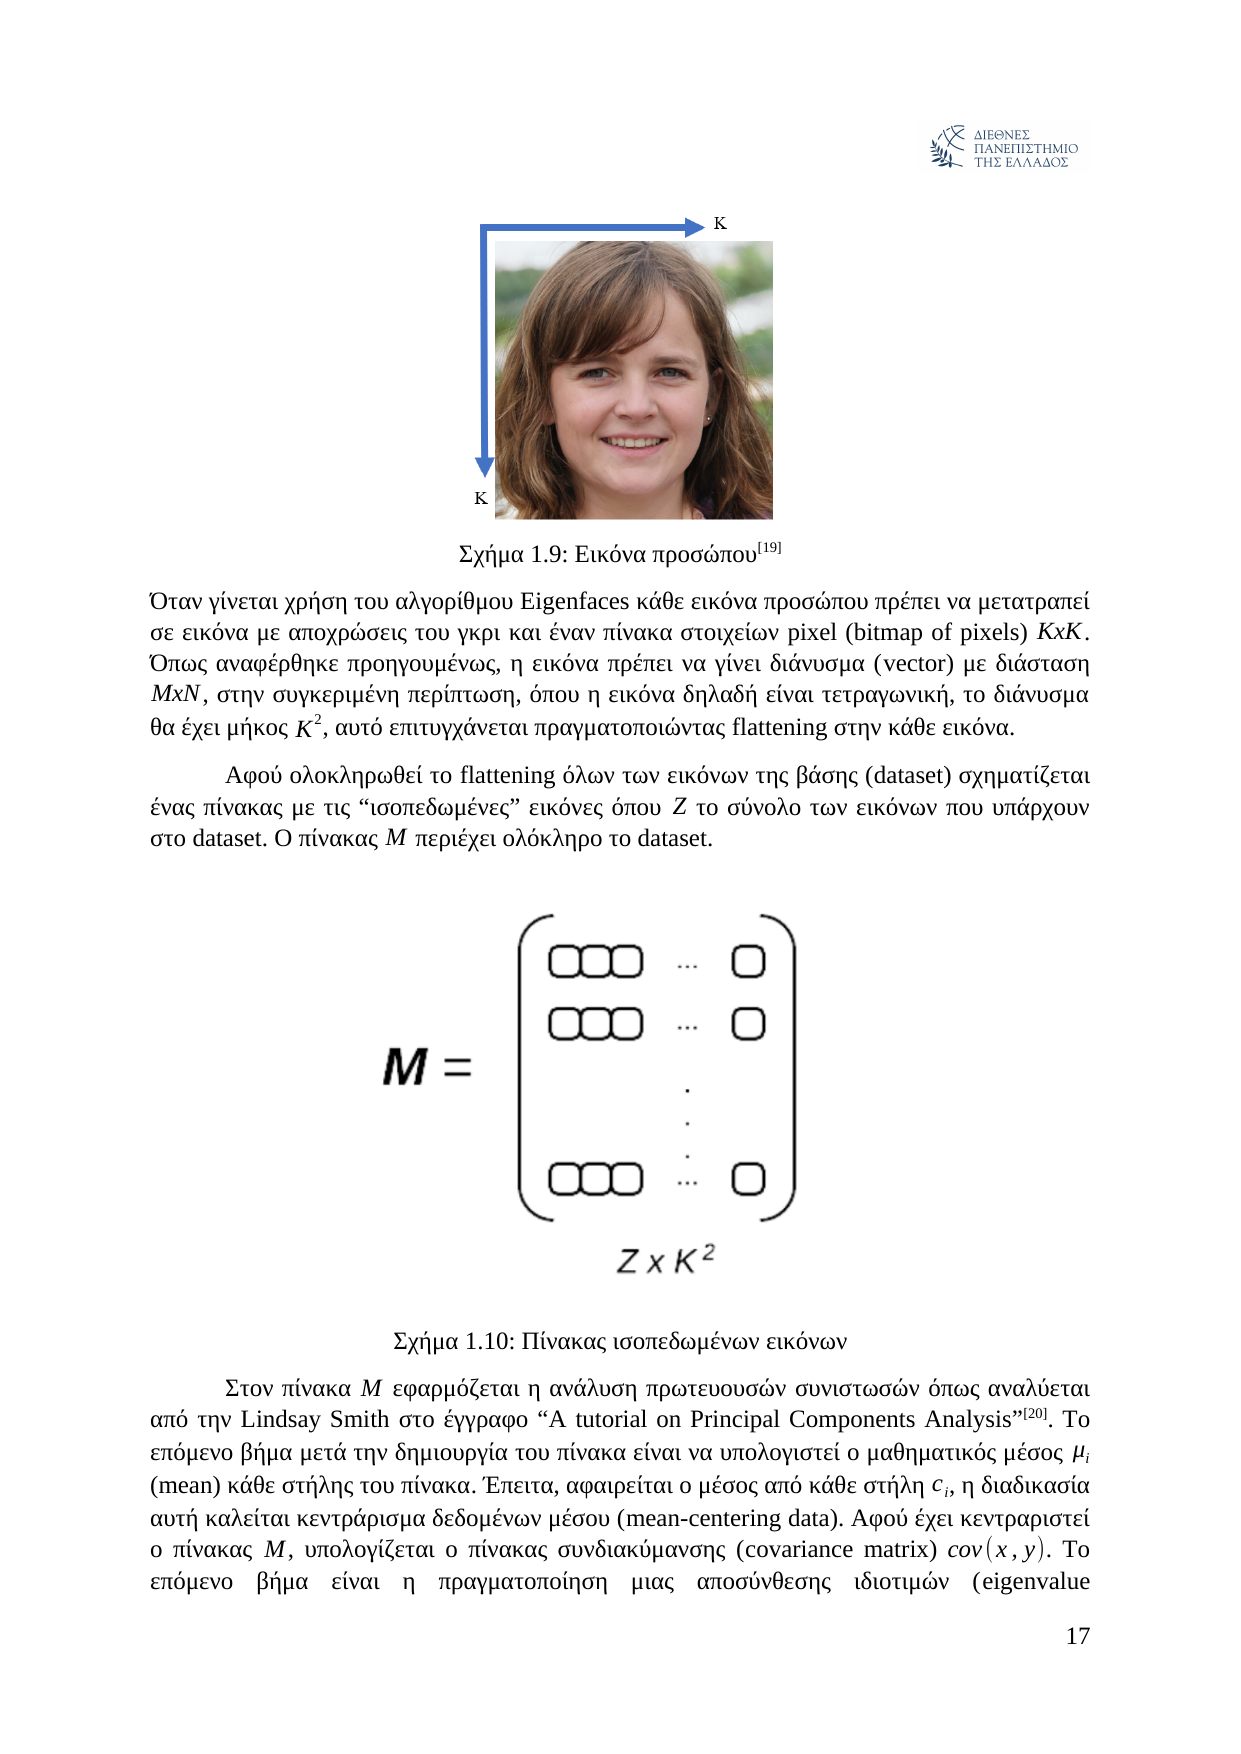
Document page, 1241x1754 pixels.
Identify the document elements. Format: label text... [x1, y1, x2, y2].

picture [341, 870, 900, 1307]
text Σχήμα 1.10: Πίνακας ισοπεδωμένων εικόνων [150, 1326, 1090, 1354]
text Αφού ολοκληρωθεί το flattening όλων των εικόνων της βάσης (dataset) σχηματίζεται ένας πίνακας με τις “ισοπεδωμένες” εικόνες όπου το σύνολο των εικόνων που υπάρχουν στο dataset. Ο πίνακας περιέχει ολόκληρο το dataset. [150, 761, 1090, 851]
picture [466, 215, 774, 520]
text Σχήμα 1.9: Εικόνα προσώπου[19] [150, 539, 1090, 567]
picture [917, 120, 1091, 174]
text Όταν γίνεται χρήση του αλγορίθμου Eigenfaces κάθε εικόνα προσώπου πρέπει να μετατραπεί σε εικόνα με αποχρώσεις του γκρι και έναν πίνακα στοιχείων pixel (bitmap of pixels) . Όπως αναφέρθηκε προηγουμένως, η εικόνα πρέπει να γίνει διάνυσμα (vector) με διάσταση , στην συγκεριμένη περίπτωση, όπου η εικόνα δηλαδή είναι τετραγωνική, το διάνυσμα θα έχει μήκος , αυτό επιτυγχάνεται πραγματοποιώντας flattening στην κάθε εικόνα. [150, 586, 1090, 742]
